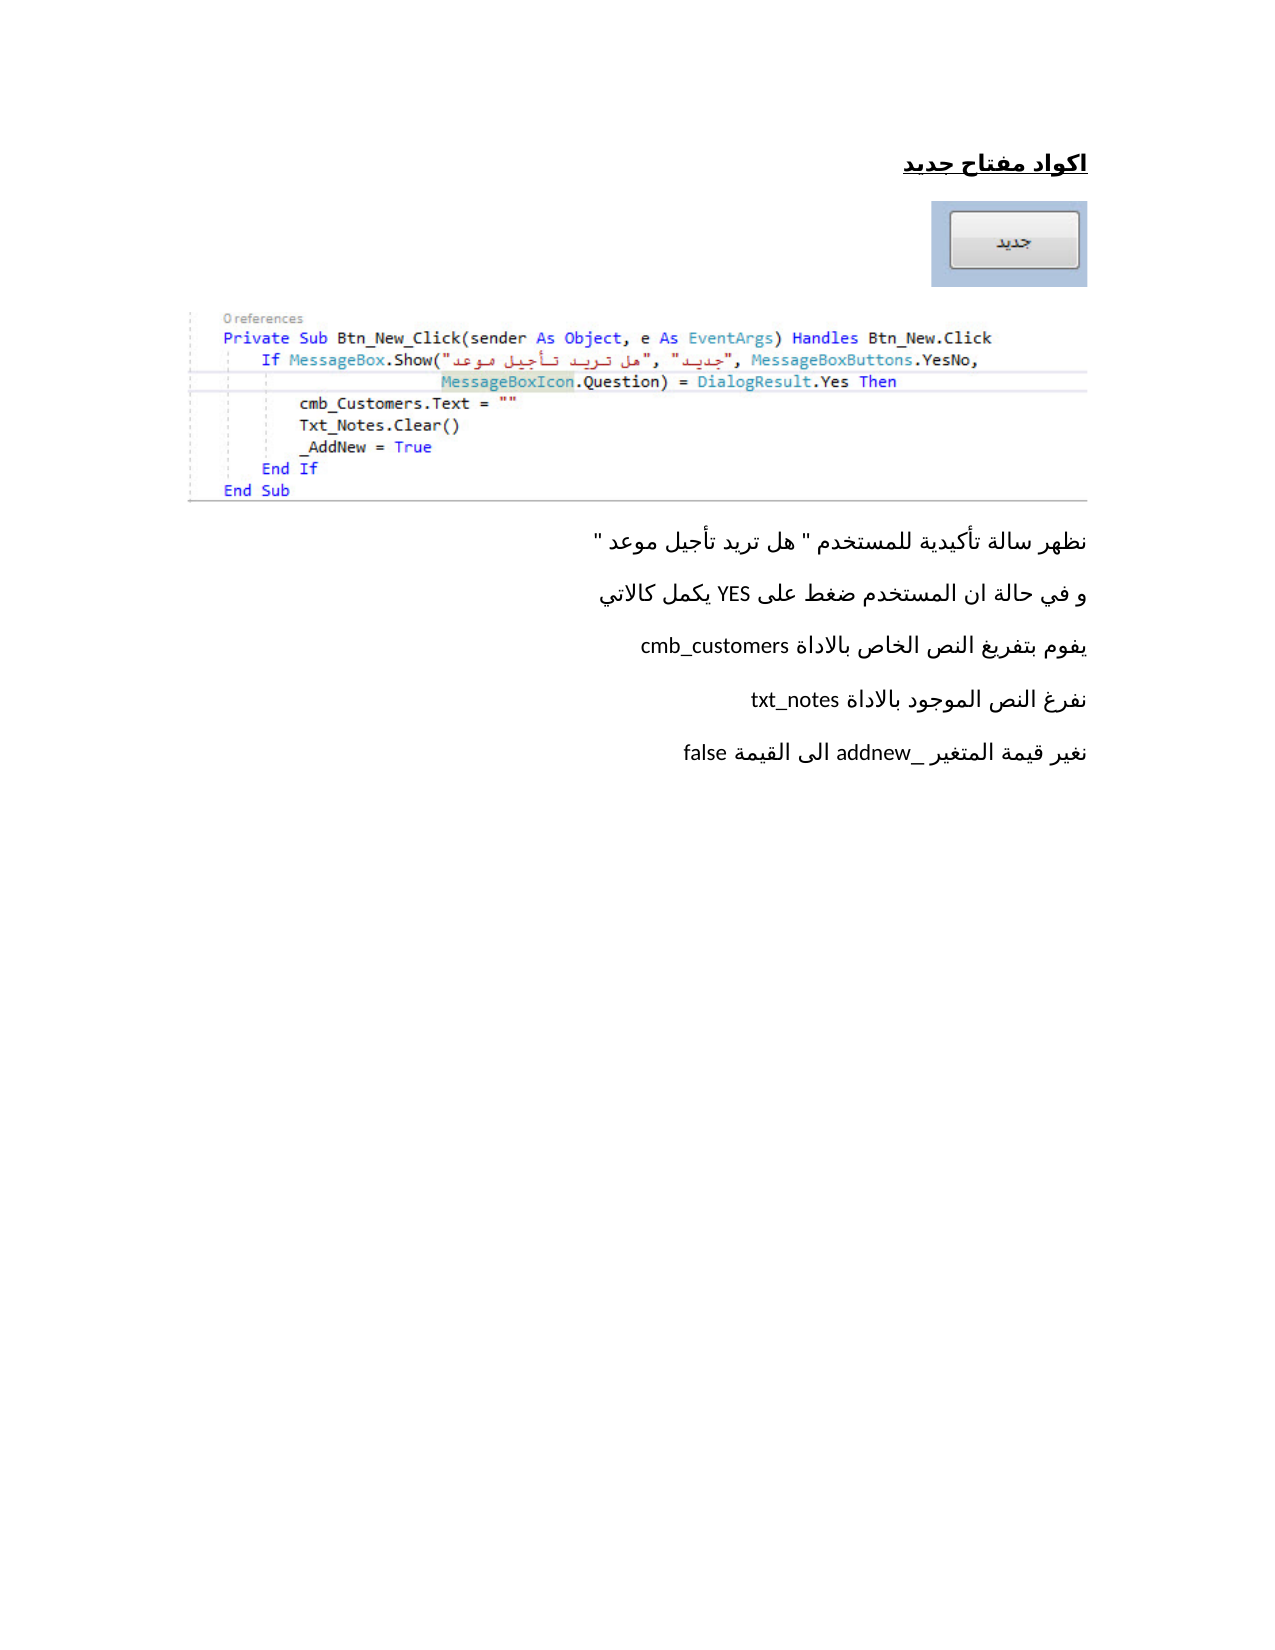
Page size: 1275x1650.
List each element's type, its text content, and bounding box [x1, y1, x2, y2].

picture [187, 312, 1088, 503]
text و في حالة ان المستخدم ضغط على YES يكمل كالاتي [187, 579, 1087, 607]
text اكواد مفتاح جديد [187, 150, 1087, 176]
text نظهر سالة تأكيدية للمستخدم " هل تريد تأجيل موعد " [187, 528, 1087, 554]
picture [931, 201, 1088, 287]
text نغير قيمة المتغير _addnew الى القيمة false [187, 738, 1087, 766]
text نفرغ النص الموجود بالاداة txt_notes [187, 685, 1087, 713]
text يفوم بتفريغ النص الخاص بالاداة cmb_customers [187, 632, 1087, 660]
